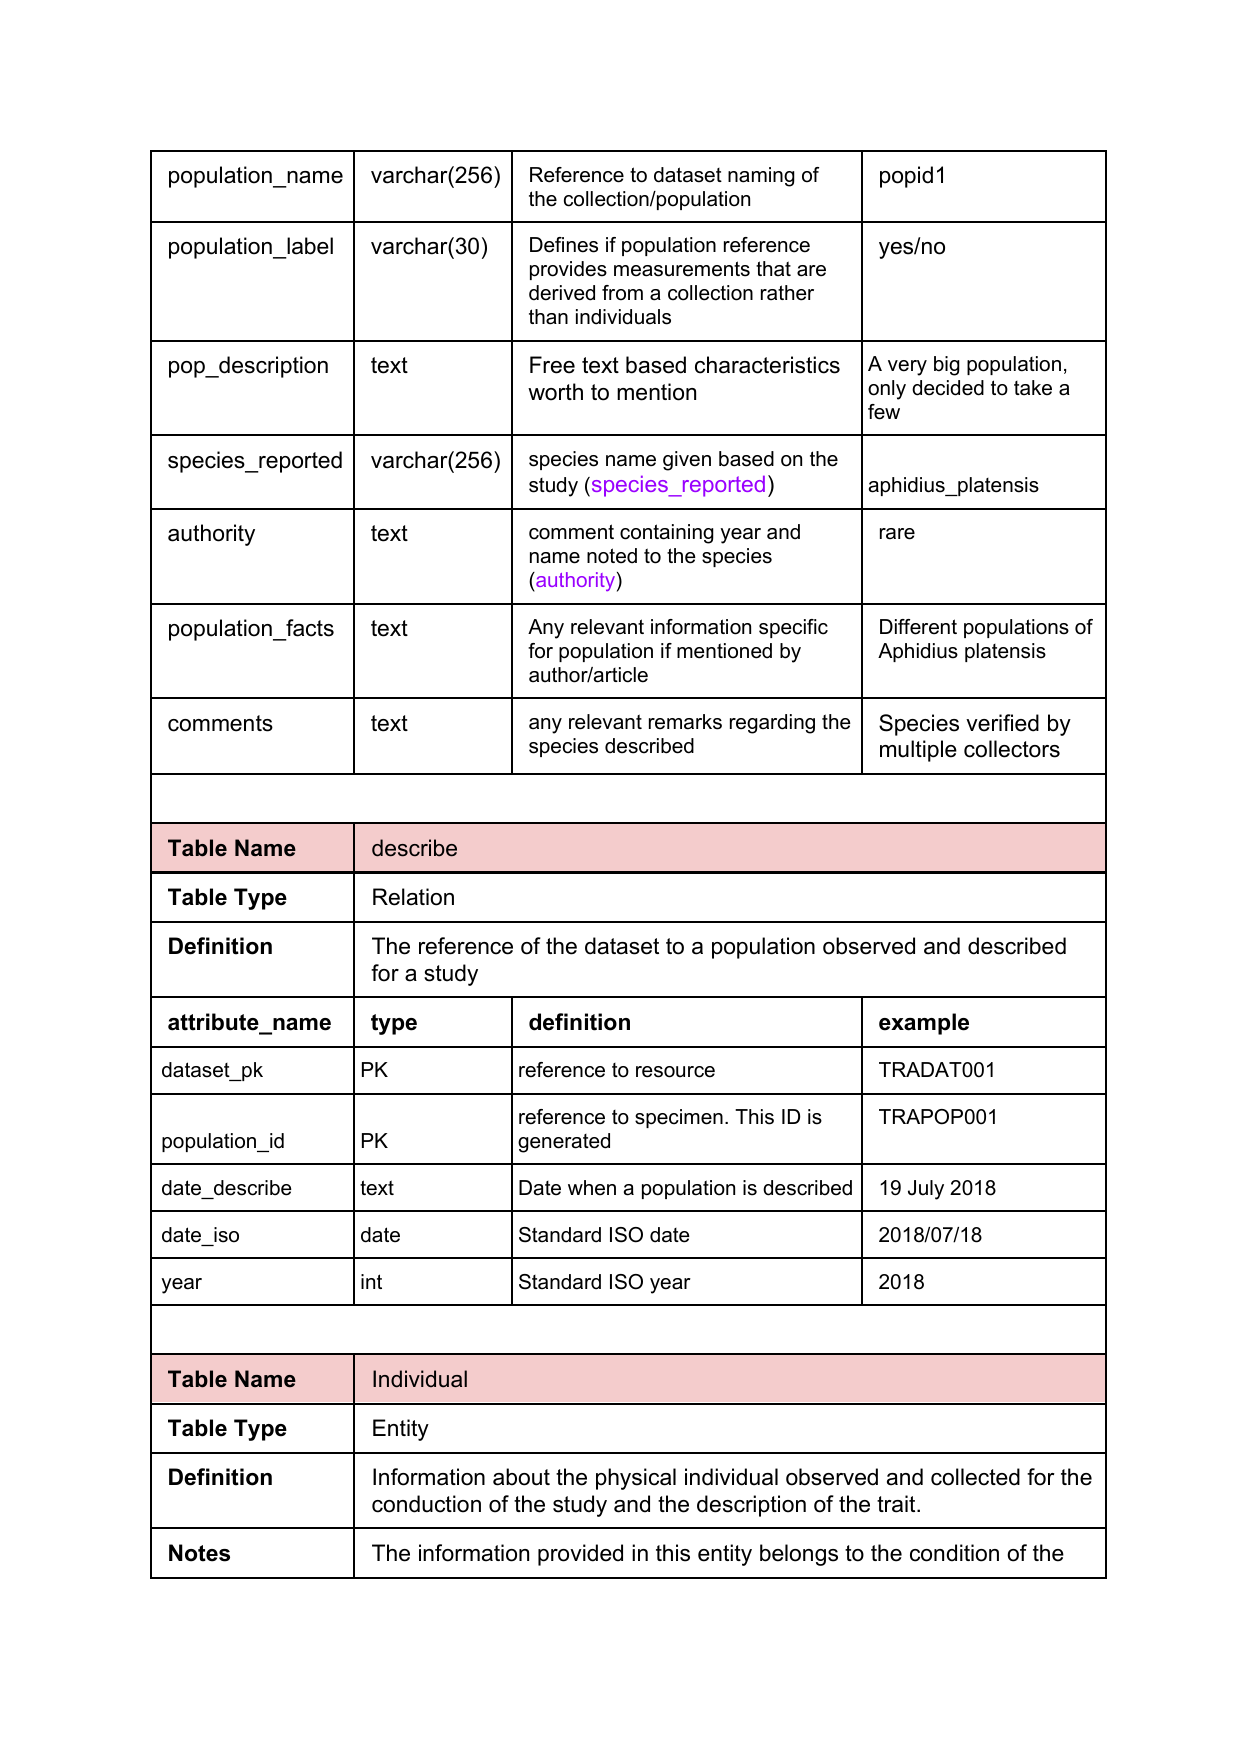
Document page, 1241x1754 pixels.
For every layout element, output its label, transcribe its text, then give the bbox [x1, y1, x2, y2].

table_cell TRAPOP001 [863, 1095, 1105, 1163]
table_cell TRADAT001 [863, 1048, 1105, 1092]
table_cell varchar(256) [355, 436, 511, 508]
table_cell Notes [152, 1529, 353, 1577]
table_cell Standard ISO date [513, 1212, 861, 1257]
table_cell reference to specimen. This ID is generated [513, 1095, 861, 1163]
table_cell reference to resource [513, 1048, 861, 1092]
table_cell [152, 775, 1105, 822]
table_cell Information about the physical individual observed and collected for the conduction of the study and the description of the trait. [355, 1454, 1105, 1527]
table_cell Relation [355, 874, 1105, 921]
table_cell Species verified by multiple collectors [863, 699, 1105, 773]
table_cell 2018 [863, 1259, 1105, 1304]
table_cell varchar(30) [355, 223, 511, 339]
table_cell 2018/07/18 [863, 1212, 1105, 1257]
table_cell Standard ISO year [513, 1259, 861, 1304]
table_cell population_id [152, 1095, 353, 1163]
table_cell species name given based on the study (species_reported) [513, 436, 861, 508]
table_cell dataset_pk [152, 1048, 353, 1092]
table_cell text [355, 510, 511, 602]
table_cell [355, 1529, 1105, 1577]
table_cell attribute_name [152, 998, 353, 1046]
table_cell yes/no [863, 223, 1105, 339]
table_cell species_reported [152, 436, 353, 508]
table_cell definition [513, 998, 861, 1046]
table_cell Different populations of Aphidius platensis [863, 605, 1105, 697]
table_cell population_label [152, 223, 353, 339]
table_cell Table Type [152, 874, 353, 921]
table_cell The reference of the dataset to a population observed and described for a study [355, 923, 1105, 996]
table_cell text [355, 699, 511, 773]
table_cell Table Name [152, 824, 353, 871]
table_cell Entity [355, 1405, 1105, 1452]
table_cell Reference to dataset naming of the collection/population [513, 152, 861, 221]
table_cell Free text based characteristics worth to mention [513, 342, 861, 434]
table_cell date [355, 1212, 511, 1257]
table_cell Table Type [152, 1405, 353, 1452]
table_cell population_facts [152, 605, 353, 697]
table_cell date_describe [152, 1165, 353, 1210]
table_cell Definition [152, 923, 353, 996]
table_cell example [863, 998, 1105, 1046]
table_cell comments [152, 699, 353, 773]
table_cell int [355, 1259, 511, 1304]
table_cell Date when a population is described [513, 1165, 861, 1210]
table_cell year [152, 1259, 353, 1304]
table_cell text [355, 1165, 511, 1210]
table_cell PK [355, 1095, 511, 1163]
table_cell text [355, 342, 511, 434]
table_cell comment containing year and name noted to the species (authority) [513, 510, 861, 602]
table_cell aphidius_platensis [863, 436, 1105, 508]
table_cell text [355, 605, 511, 697]
table_cell 19 July 2018 [863, 1165, 1105, 1210]
table_cell population_name [152, 152, 353, 221]
table_cell Table Name [152, 1355, 353, 1402]
table_cell PK [355, 1048, 511, 1092]
table_cell rare [863, 510, 1105, 602]
table_cell A very big population, only decided to take a few [863, 342, 1105, 434]
table_cell popid1 [863, 152, 1105, 221]
table_cell date_iso [152, 1212, 353, 1257]
table_cell authority [152, 510, 353, 602]
table_cell Any relevant information specific for population if mentioned by author/article [513, 605, 861, 697]
table_cell pop_description [152, 342, 353, 434]
table_cell varchar(256) [355, 152, 511, 221]
table_cell [152, 1306, 1105, 1353]
table_cell type [355, 998, 511, 1046]
table_cell Definition [152, 1454, 353, 1527]
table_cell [513, 223, 861, 339]
table_cell describe [355, 824, 1105, 871]
table_cell any relevant remarks regarding the species described [513, 699, 861, 773]
table_cell Individual [355, 1355, 1105, 1402]
